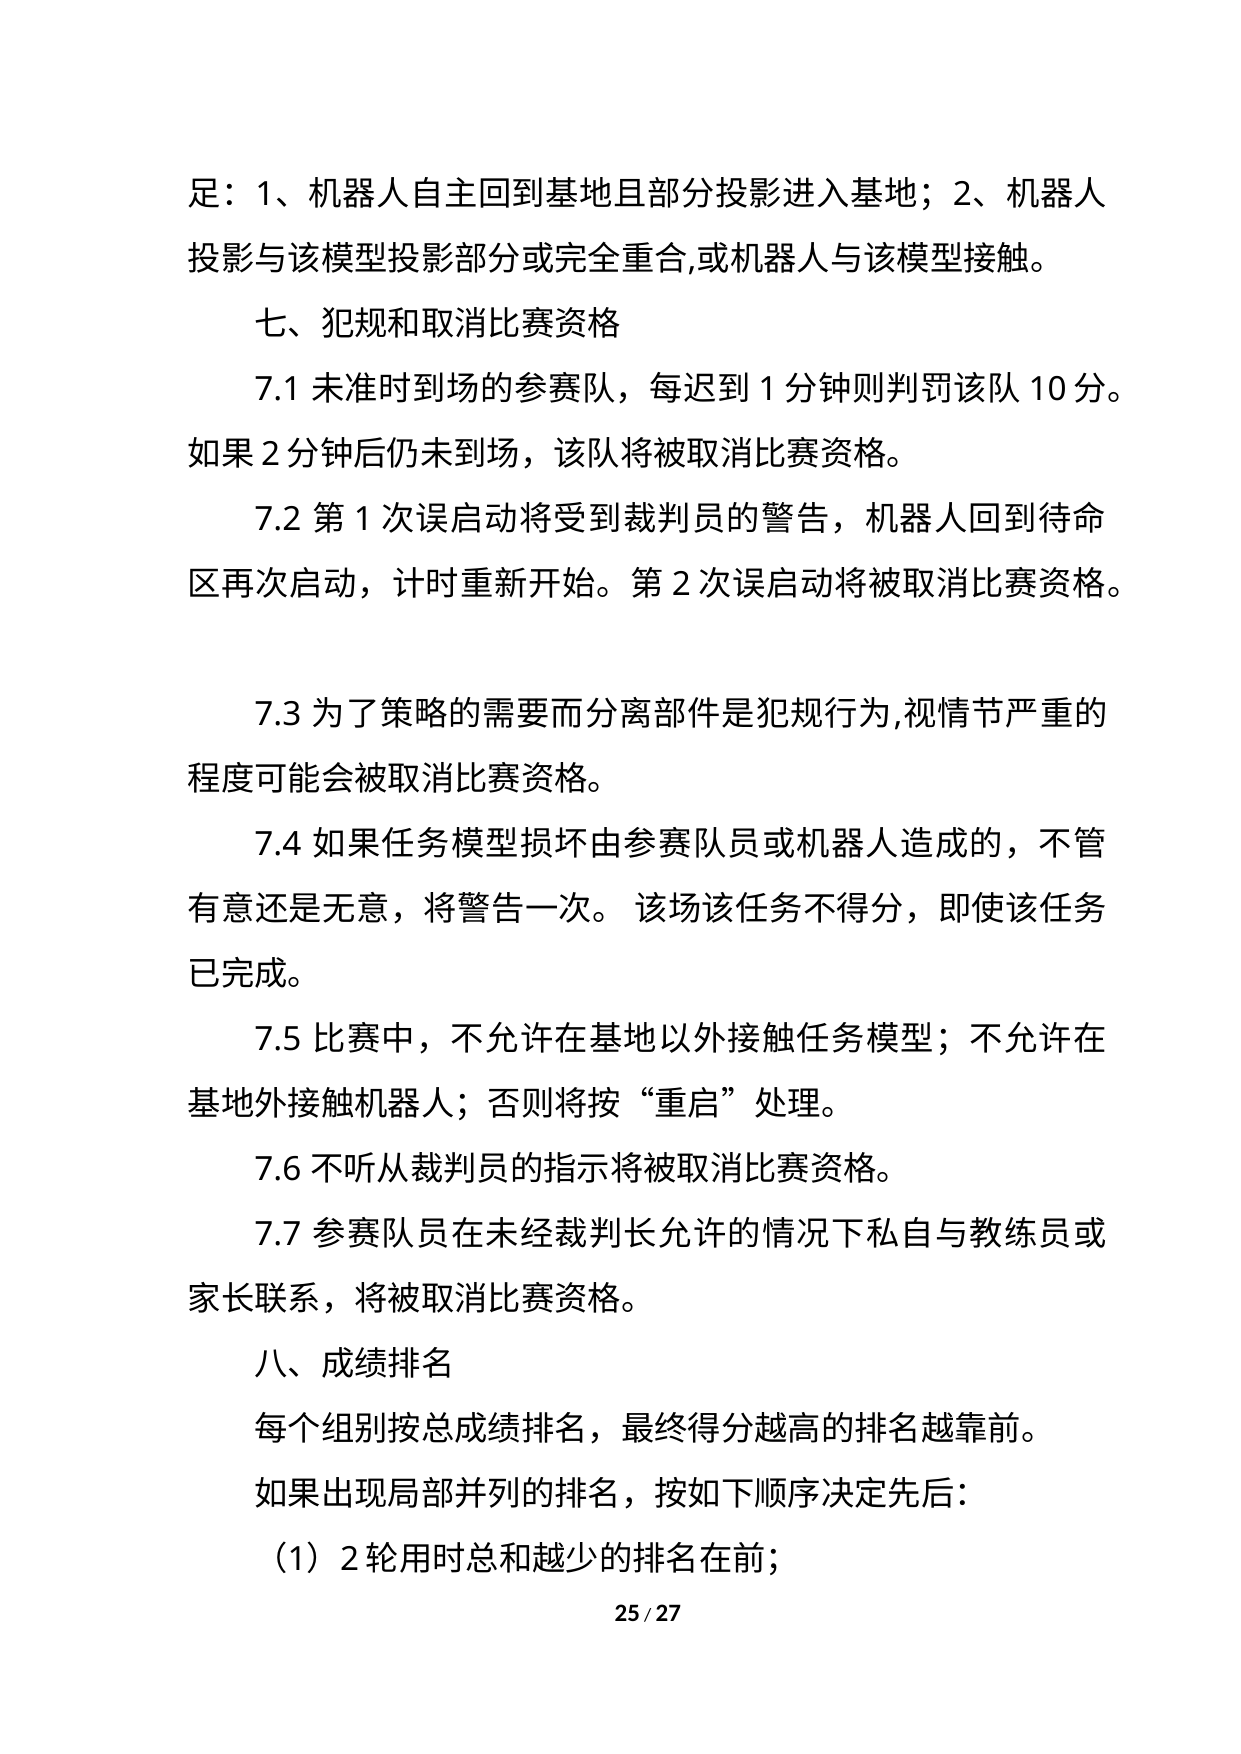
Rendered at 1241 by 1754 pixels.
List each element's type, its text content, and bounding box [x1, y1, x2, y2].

text 7.6 不听从裁判员的指示将被取消比赛资格。 [187, 1133, 1107, 1198]
text 每个组别按总成绩排名，最终得分越高的排名越靠前。 [187, 1393, 1107, 1458]
text 7.4 如果任务模型损坏由参赛队员或机器人造成的，不管有意还是无意，将警告一次。 该场该任务不得分，即使该任务已完成。 [187, 808, 1107, 1003]
text 7.1 未准时到场的参赛队，每迟到1分钟则判罚该队10分。如果2分钟后仍未到场，该队将被取消比赛资格。 [187, 353, 1107, 483]
text 7.7 参赛队员在未经裁判长允许的情况下私自与教练员或家长联系，将被取消比赛资格。 [187, 1198, 1107, 1328]
text 7.5 比赛中，不允许在基地以外接触任务模型；不允许在基地外接触机器人；否则将按“重启”处理。 [187, 1003, 1107, 1133]
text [187, 158, 1107, 288]
text 7.2 第1次误启动将受到裁判员的警告，机器人回到待命区再次启动，计时重新开始。第2次误启动将被取消比赛资格。 [187, 483, 1107, 678]
text 八、成绩排名 [187, 1328, 1107, 1393]
text 七、犯规和取消比赛资格 [187, 288, 1107, 353]
text 如果出现局部并列的排名，按如下顺序决定先后： [187, 1458, 1107, 1523]
text （1）2轮用时总和越少的排名在前； [187, 1523, 1107, 1588]
text 7.3 为了策略的需要而分离部件是犯规行为,视情节严重的程度可能会被取消比赛资格。 [187, 678, 1107, 808]
